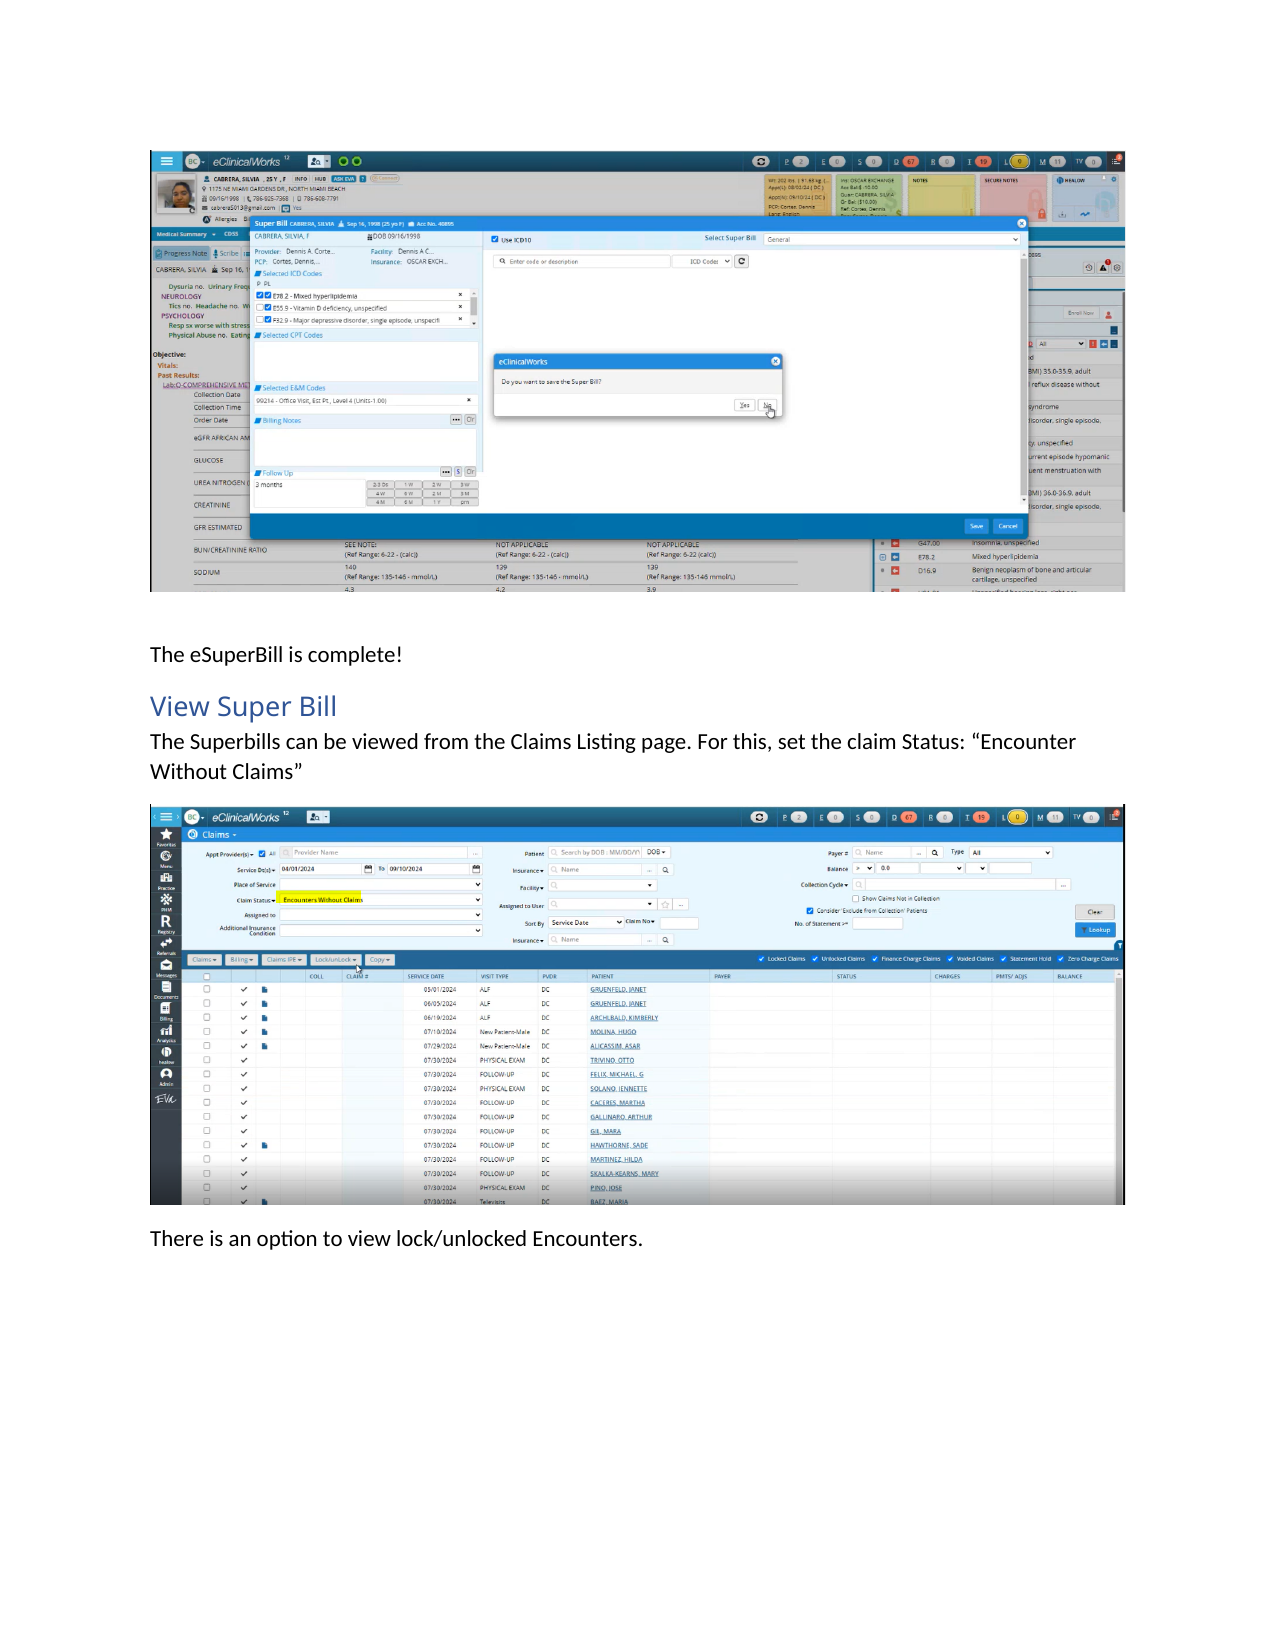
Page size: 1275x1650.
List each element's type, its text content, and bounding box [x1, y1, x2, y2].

picture [150, 804, 1125, 1205]
text There is an option to view lock/unlocked Encounters. [150, 1224, 1125, 1252]
text The eSuperBill is complete! [150, 640, 1125, 668]
picture [150, 230, 206, 238]
picture [150, 150, 1125, 592]
text The Superbills can be viewed from the Claims Listing page. For this, set the claim Status: “Encounter Without Claims” [150, 727, 1125, 785]
subtitle View Super Bill [150, 687, 1125, 724]
